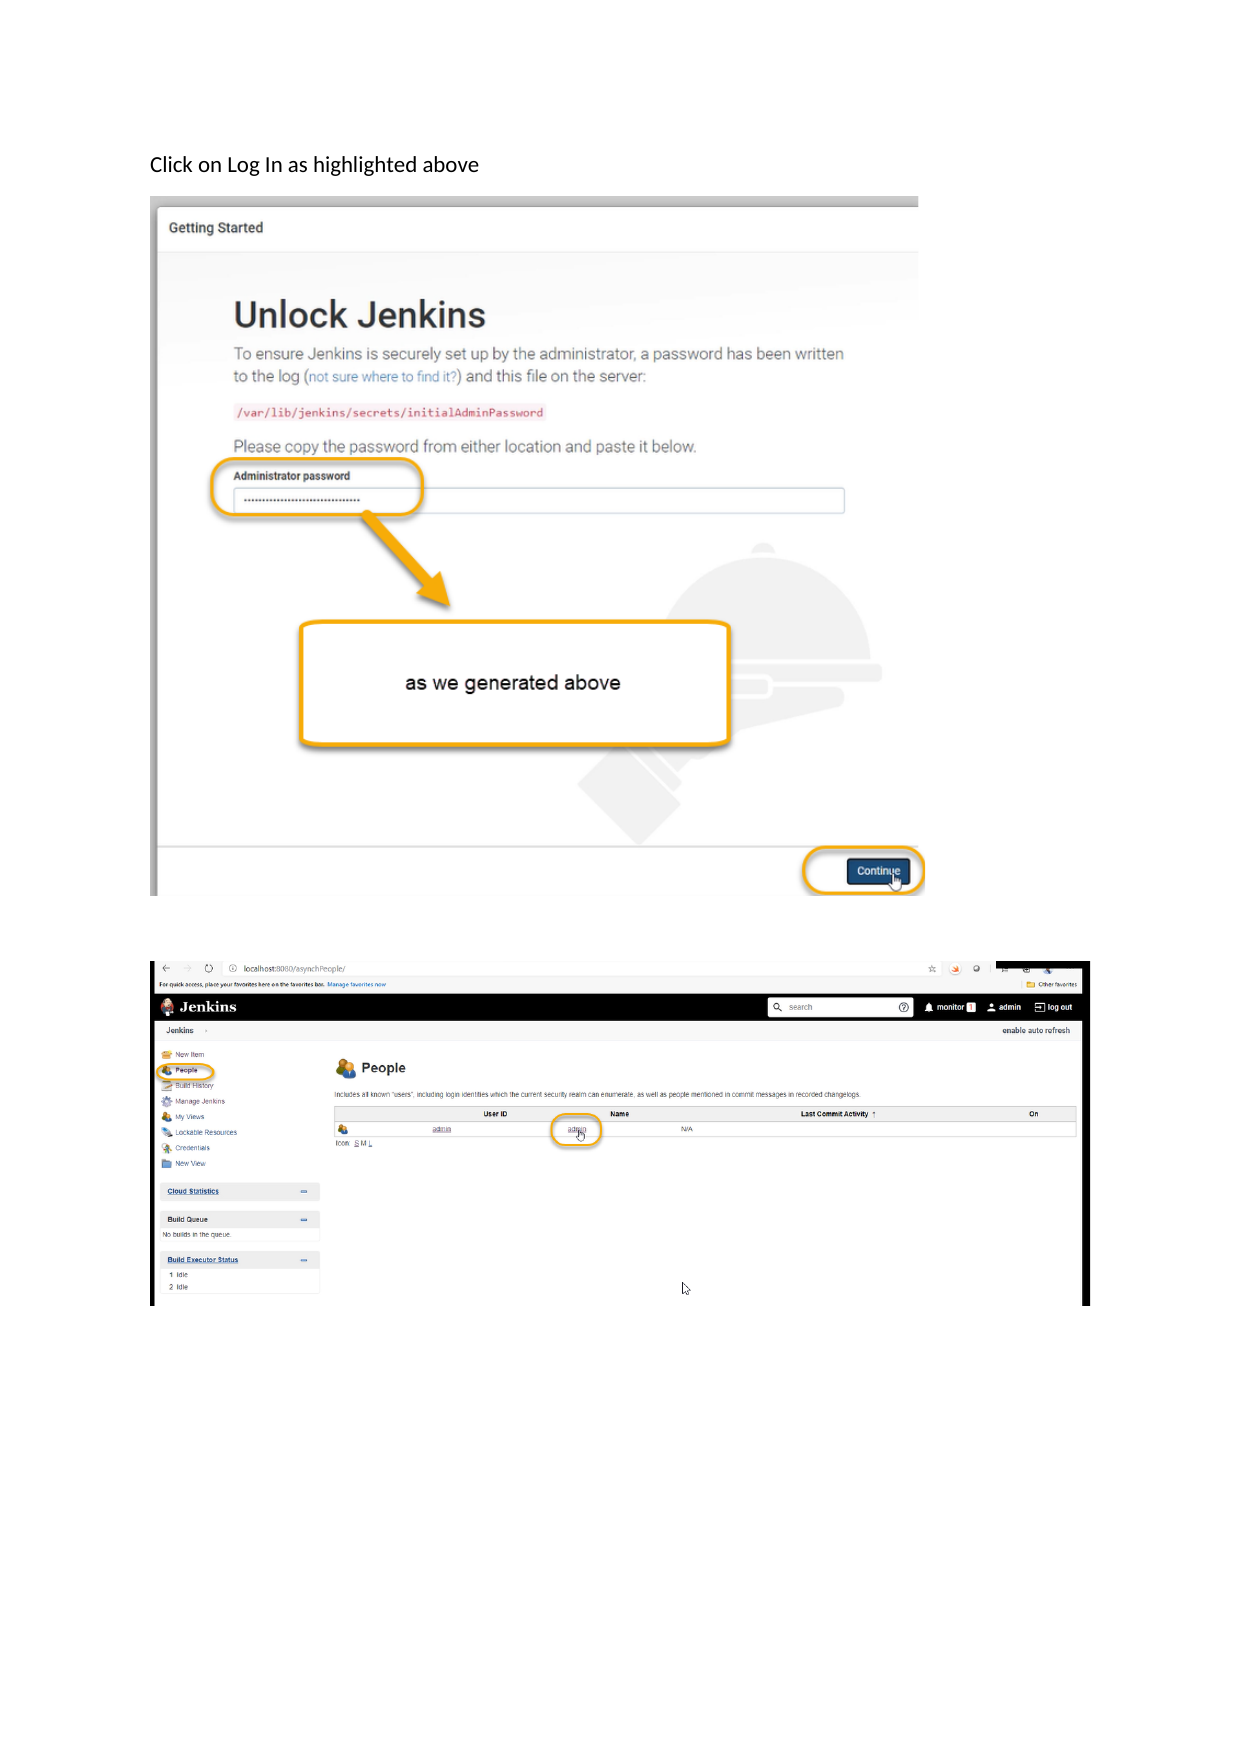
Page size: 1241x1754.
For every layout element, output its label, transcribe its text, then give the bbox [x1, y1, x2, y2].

picture [150, 961, 1091, 1306]
text Click on Log In as highlighted above [150, 150, 1090, 178]
picture [150, 196, 926, 896]
